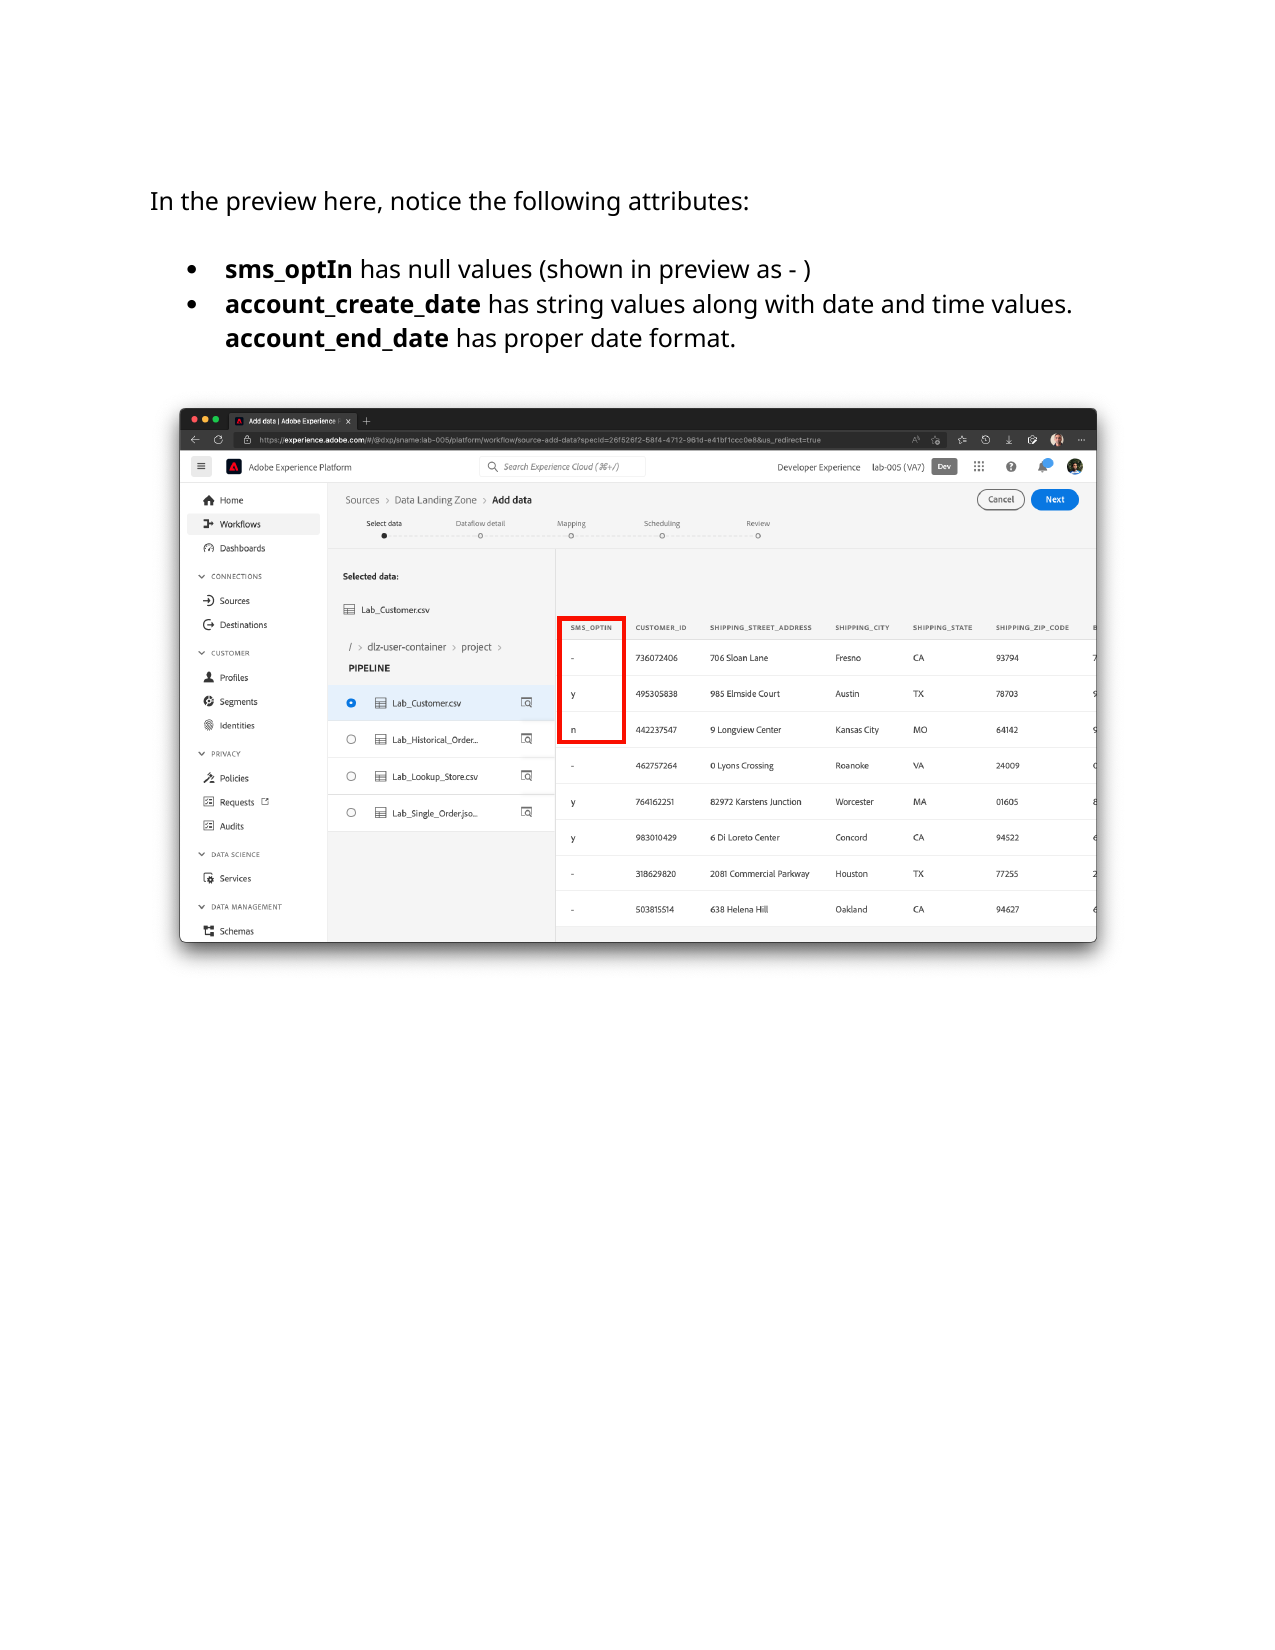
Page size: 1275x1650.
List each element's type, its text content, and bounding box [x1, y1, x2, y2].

picture [150, 388, 1125, 981]
list sms_optIn has null values (shown in preview as - ) [187, 252, 1125, 286]
text In the preview here, notice the following attributes: [150, 184, 1125, 218]
list account_create_date has string values along with date and time values. account_end_date has proper date format. [187, 286, 1125, 354]
